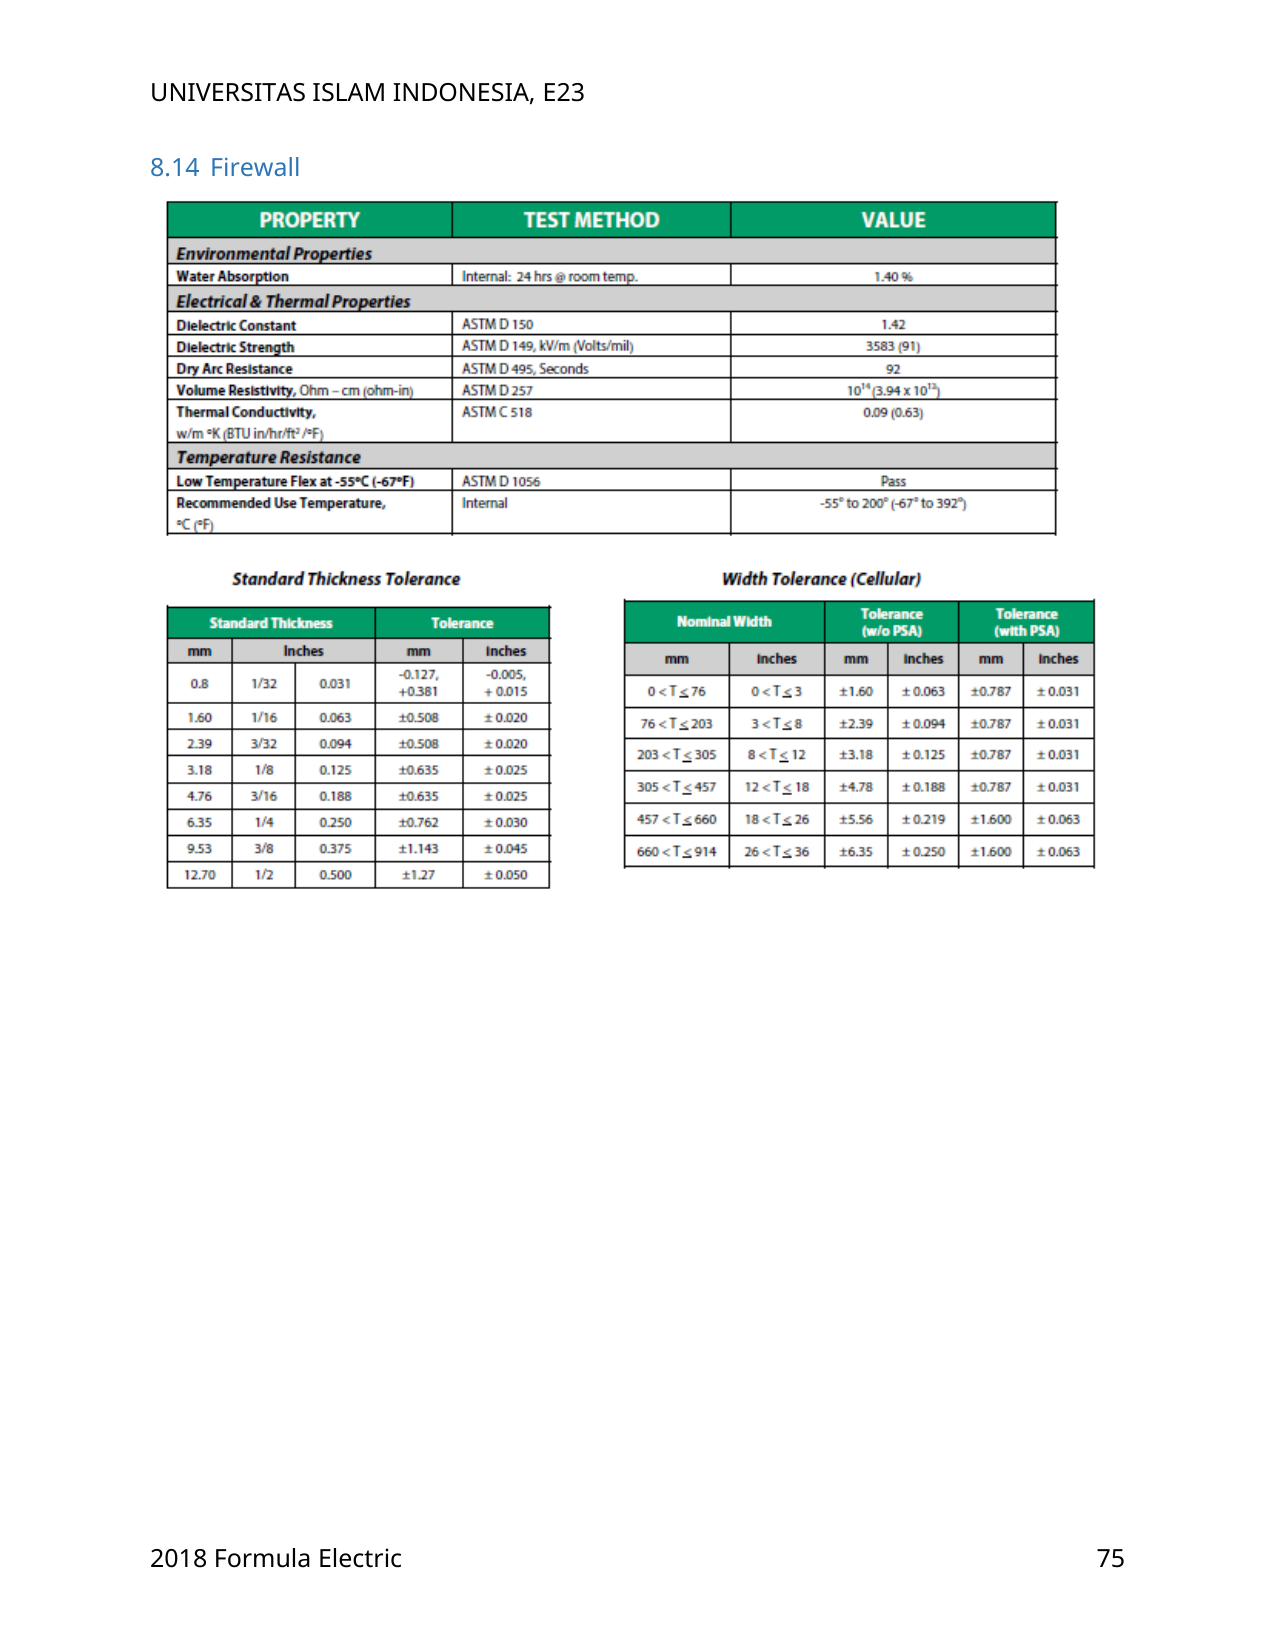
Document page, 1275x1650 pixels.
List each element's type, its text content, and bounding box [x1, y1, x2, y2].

picture [150, 184, 1125, 909]
subtitle Firewall [150, 150, 1125, 184]
